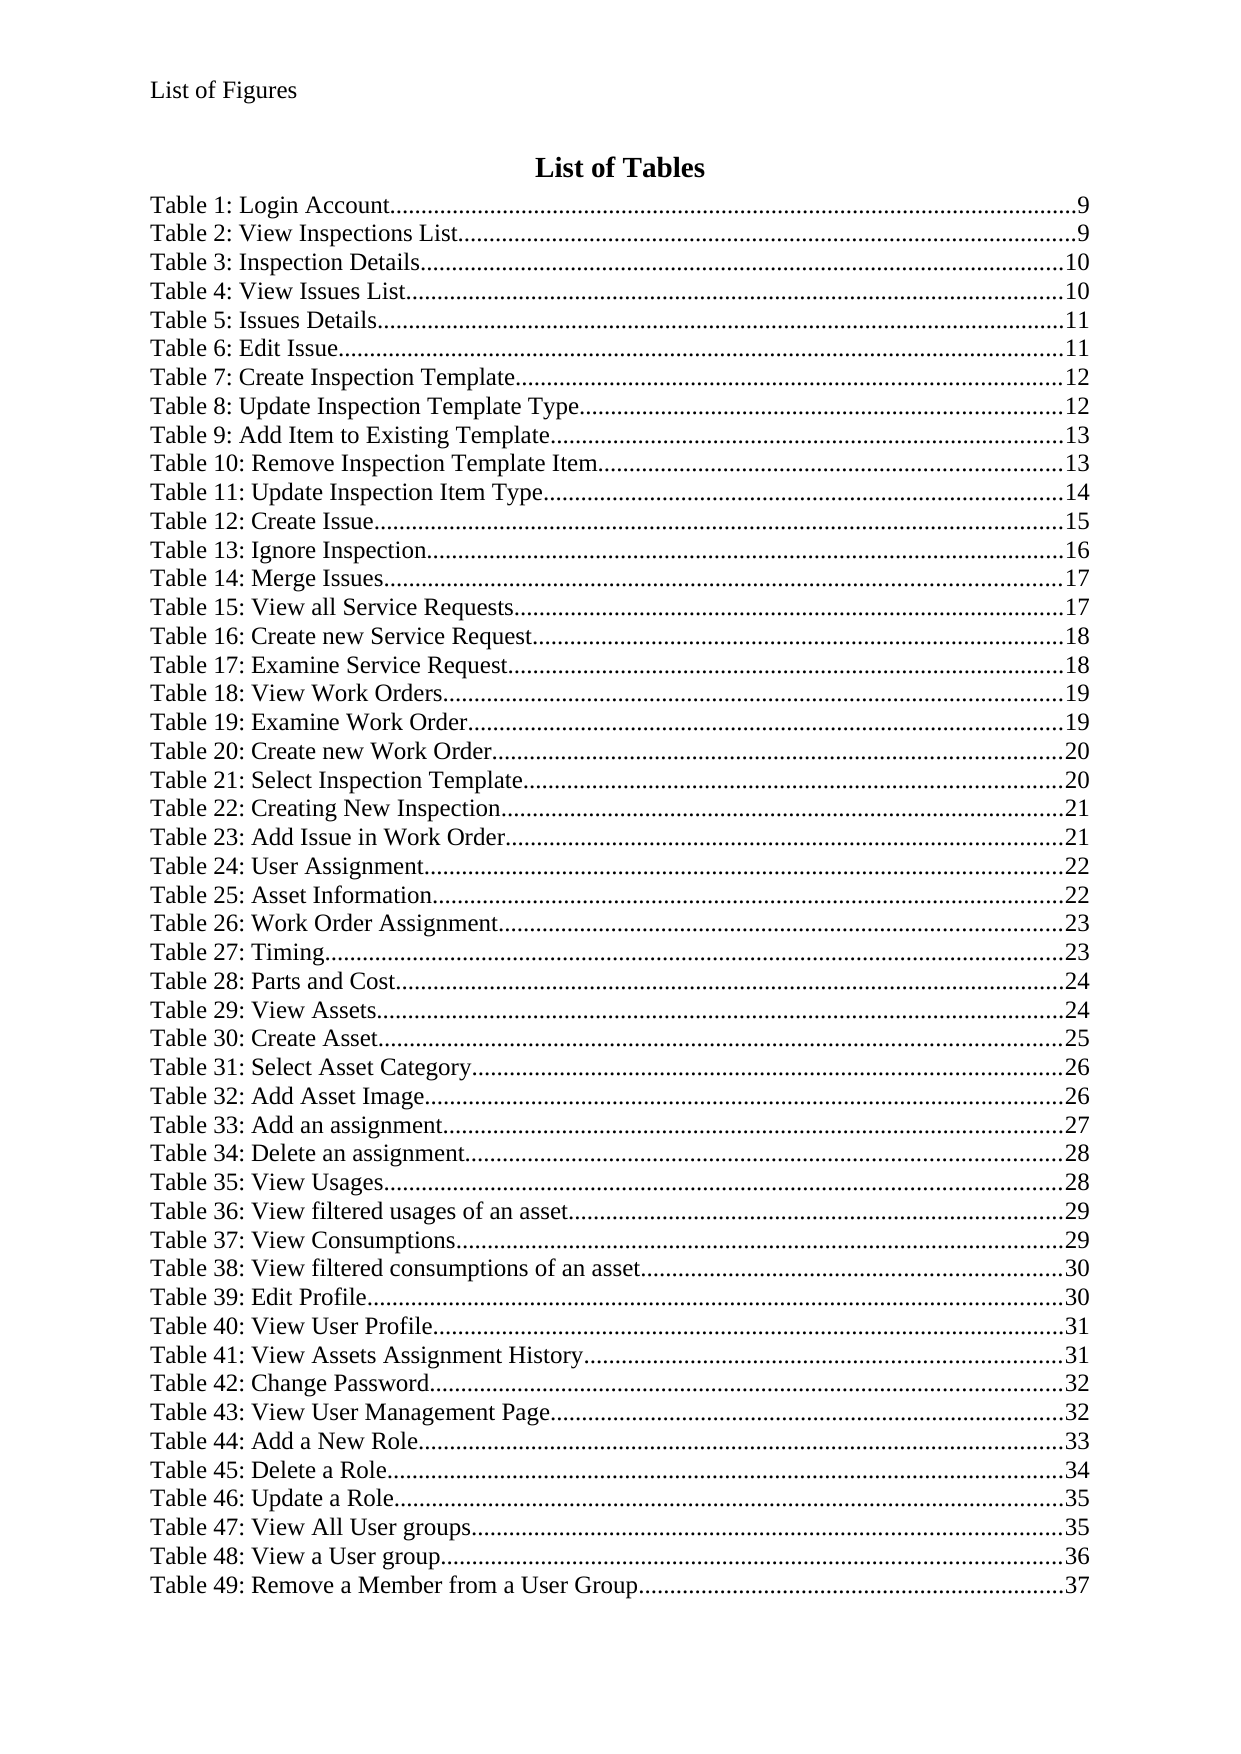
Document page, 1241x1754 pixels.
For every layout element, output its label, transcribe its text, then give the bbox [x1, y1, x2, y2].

subtitle List of Tables [150, 150, 1090, 183]
text Table 43: View User Management Page 32 [150, 1397, 1090, 1426]
text Table 37: View Consumptions 29 [150, 1225, 1090, 1253]
text Table 26: Work Order Assignment 23 [150, 908, 1090, 937]
text Table 46: Update a Role 35 [150, 1483, 1090, 1512]
text Table 16: Create new Service Request 18 [150, 621, 1090, 650]
text Table 41: View Assets Assignment History 31 [150, 1340, 1090, 1368]
text Table 9: Add Item to Existing Template 13 [150, 420, 1090, 448]
text Table 18: View Work Orders 19 [150, 678, 1090, 707]
text Table 27: Timing 23 [150, 937, 1090, 966]
text Table 10: Remove Inspection Template Item 13 [150, 448, 1090, 477]
text Table 39: Edit Profile 30 [150, 1282, 1090, 1311]
text Table 2: View Inspections List 9 [150, 218, 1090, 247]
text Table 12: Create Issue 15 [150, 506, 1090, 535]
text Table 7: Create Inspection Template 12 [150, 362, 1090, 391]
text Table 23: Add Issue in Work Order 21 [150, 822, 1090, 851]
text Table 1: Login Account 9 [150, 190, 1090, 218]
text Table 19: Examine Work Order 19 [150, 707, 1090, 736]
text Table 3: Inspection Details 10 [150, 247, 1090, 276]
text Table 47: View All User groups 35 [150, 1512, 1090, 1541]
text Table 20: Create new Work Order 20 [150, 736, 1090, 765]
text Table 44: Add a New Role 33 [150, 1426, 1090, 1455]
text Table 15: View all Service Requests 17 [150, 592, 1090, 621]
text Table 28: Parts and Cost 24 [150, 966, 1090, 995]
text Table 42: Change Password 32 [150, 1368, 1090, 1397]
text Table 21: Select Inspection Template 20 [150, 765, 1090, 793]
text Table 4: View Issues List 10 [150, 276, 1090, 305]
text Table 34: Delete an assignment 28 [150, 1138, 1090, 1167]
text Table 22: Creating New Inspection 21 [150, 793, 1090, 822]
text Table 33: Add an assignment 27 [150, 1110, 1090, 1138]
text Table 13: Ignore Inspection 16 [150, 535, 1090, 563]
text Table 14: Merge Issues 17 [150, 563, 1090, 592]
text Table 8: Update Inspection Template Type 12 [150, 391, 1090, 420]
text Table 11: Update Inspection Item Type 14 [150, 477, 1090, 506]
text Table 30: Create Asset 25 [150, 1023, 1090, 1052]
text Table 32: Add Asset Image 26 [150, 1081, 1090, 1110]
text Table 31: Select Asset Category 26 [150, 1052, 1090, 1081]
text Table 35: View Usages 28 [150, 1167, 1090, 1196]
text Table 36: View filtered usages of an asset 29 [150, 1196, 1090, 1225]
text Table 24: User Assignment 22 [150, 851, 1090, 880]
text Table 25: Asset Information 22 [150, 880, 1090, 908]
text Table 6: Edit Issue 11 [150, 333, 1090, 362]
text Table 49: Remove a Member from a User Group 37 [150, 1570, 1090, 1598]
text Table 17: Examine Service Request 18 [150, 650, 1090, 678]
text Table 5: Issues Details 11 [150, 305, 1090, 333]
text Table 45: Delete a Role 34 [150, 1455, 1090, 1483]
text Table 38: View filtered consumptions of an asset 30 [150, 1253, 1090, 1282]
text Table 29: View Assets 24 [150, 995, 1090, 1023]
text Table 48: View a User group 36 [150, 1541, 1090, 1570]
text Table 40: View User Profile 31 [150, 1311, 1090, 1340]
